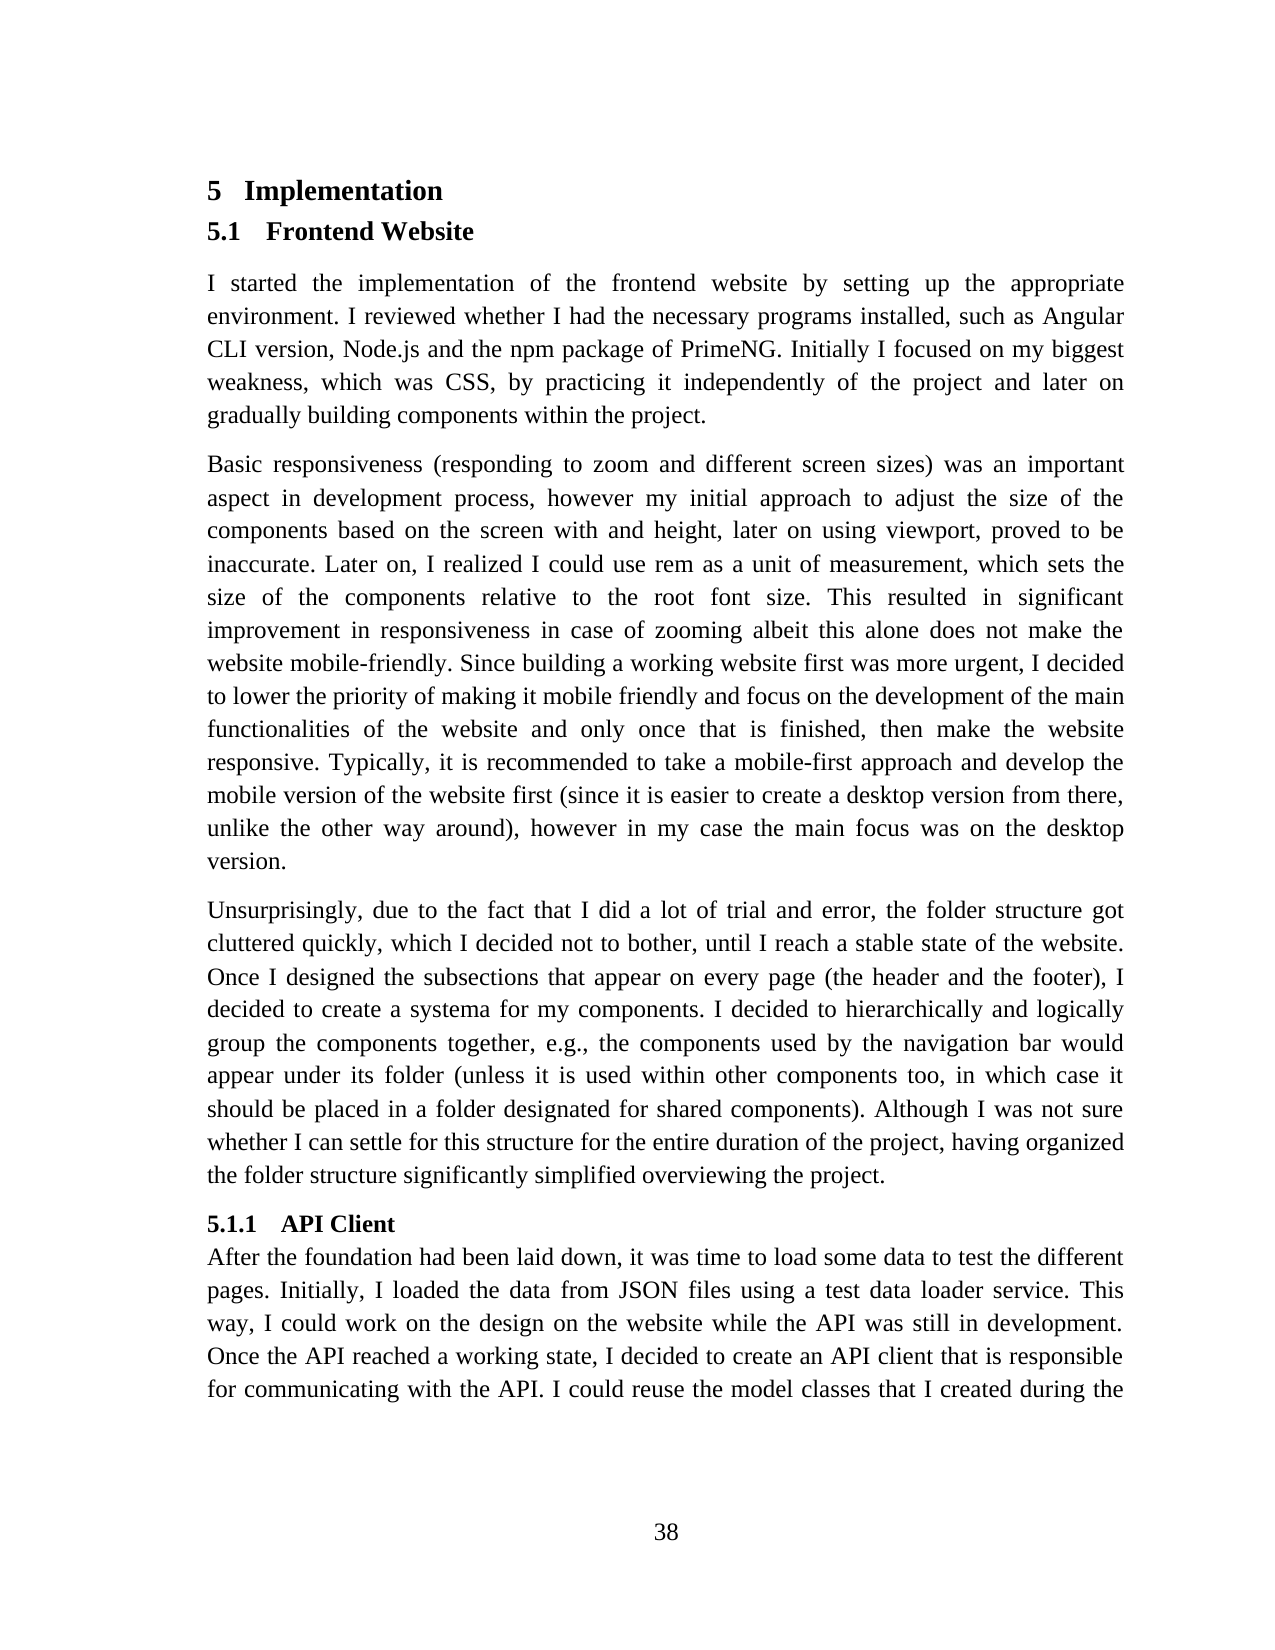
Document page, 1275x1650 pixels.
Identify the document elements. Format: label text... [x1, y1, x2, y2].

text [207, 1242, 1125, 1403]
text Basic responsiveness (responding to zoom and different screen sizes) was an important aspect in development process, however my initial approach to adjust the size of the components based on the screen with and height, later on using viewport, proved to be inaccurate. Later on, I realized I could use rem as a unit of measurement, which sets the size of the components relative to the root font size. This resulted in significant improvement in responsiveness in case of zooming albeit this alone does not make the website mobile-friendly. Since building a working website first was more urgent, I decided to lower the priority of making it mobile friendly and focus on the development of the main functionalities of the website and only once that is finished, then make the website responsive. Typically, it is recommended to take a mobile-first approach and develop the mobile version of the website first (since it is easier to create a desktop version from there, unlike the other way around), however in my case the main focus was on the desktop version. [207, 449, 1125, 874]
text I started the implementation of the frontend website by setting up the appropriate environment. I reviewed whether I had the necessary programs installed, such as Angular CLI version, Node.js and the npm package of PrimeNG. Initially I focused on my biggest weakness, which was CSS, by practicing it independently of the project and later on gradually building components within the project. [207, 268, 1125, 429]
text Unsurprisingly, due to the fact that I did a lot of trial and error, the folder structure got cluttered quickly, which I decided not to bother, until I reach a stable state of the website. Once I designed the subsections that appear on every page (the header and the footer), I decided to create a systema for my components. I decided to hierarchically and logically group the components together, e.g., the components used by the navigation bar would appear under its folder (unless it is used within other components too, in which case it should be placed in a folder designated for shared components). Although I was not sure whether I can settle for this structure for the entire duration of the project, having organized the folder structure significantly simplified overviewing the project. [207, 896, 1125, 1188]
subtitle Frontend Website [207, 215, 1125, 247]
subtitle Implementation [207, 173, 1125, 206]
subtitle API Client [207, 1209, 1125, 1238]
